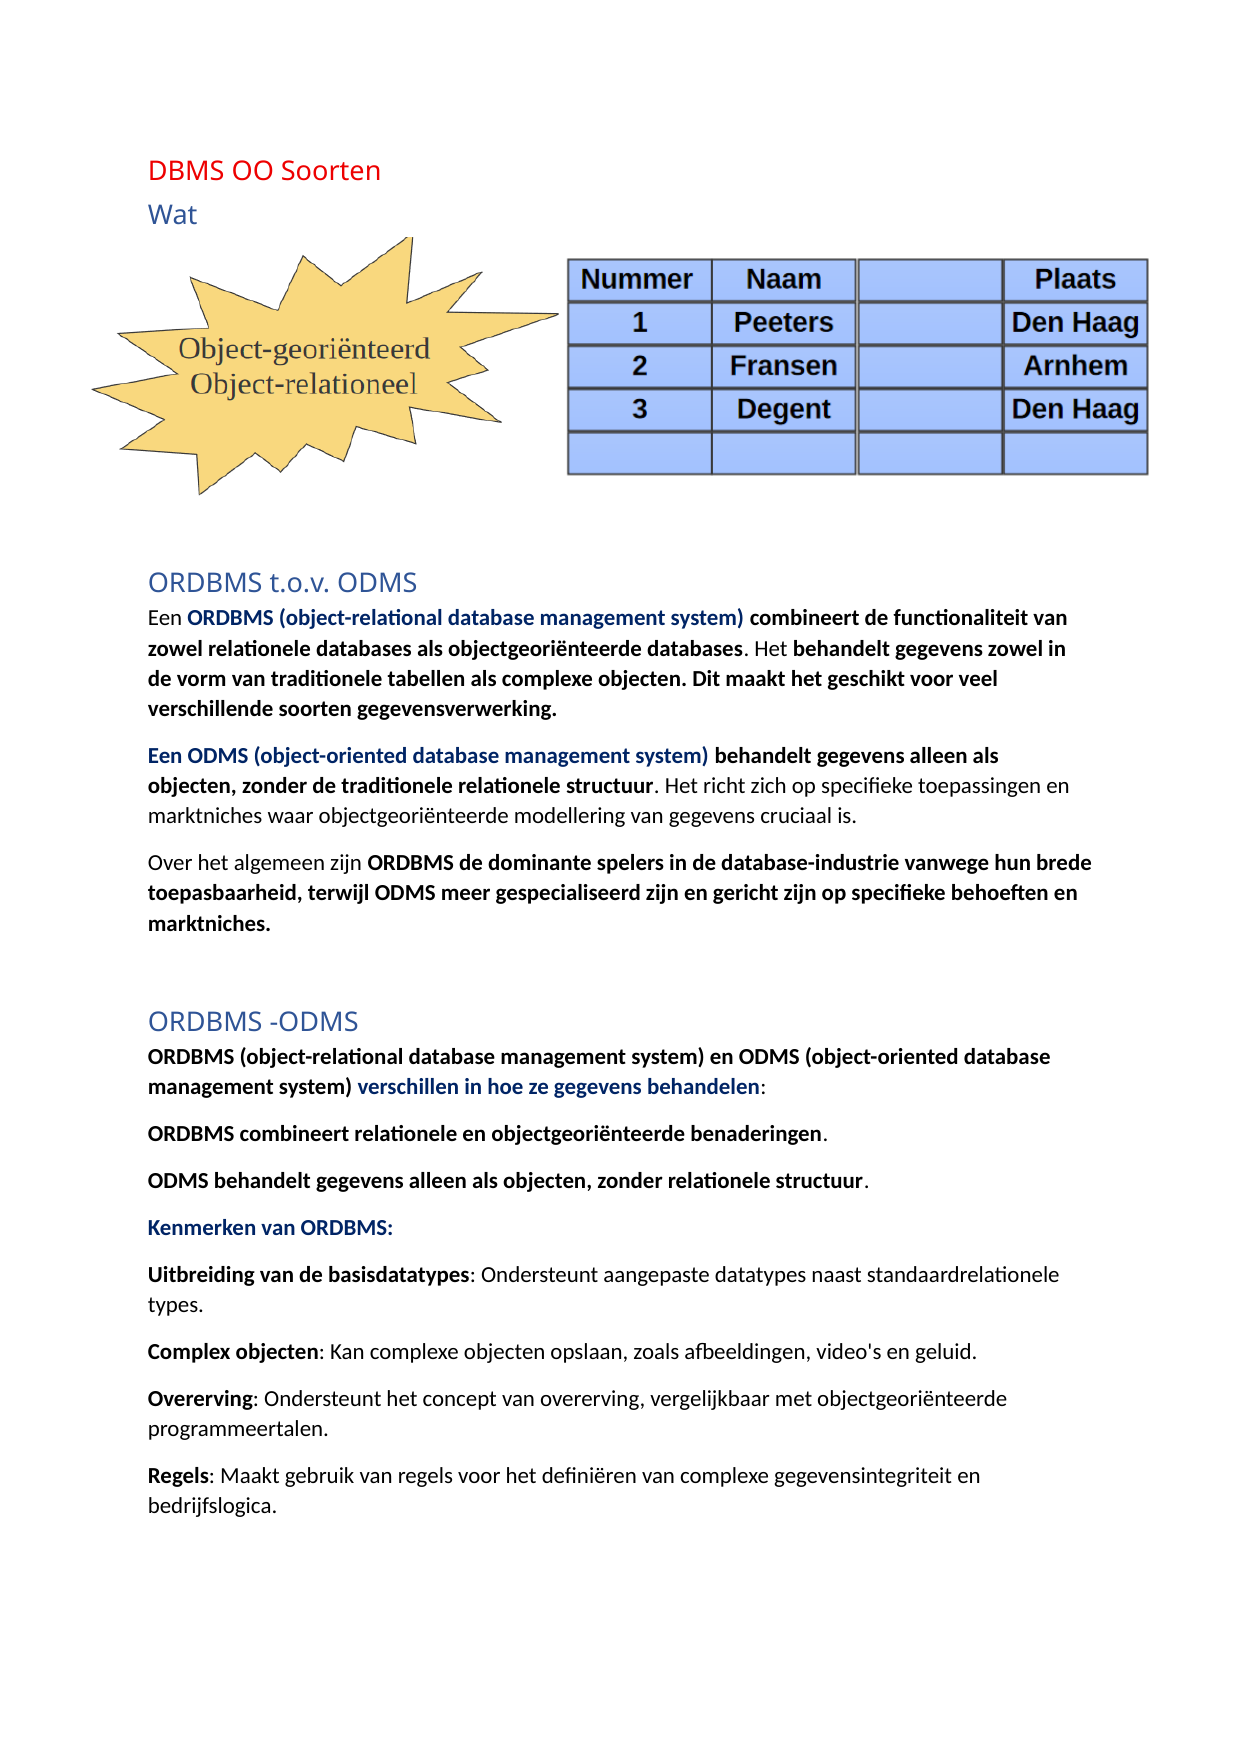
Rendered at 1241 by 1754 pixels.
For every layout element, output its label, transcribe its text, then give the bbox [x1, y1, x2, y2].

subtitle Wat [148, 196, 1093, 233]
subtitle DBMS OO Soorten [148, 152, 1093, 189]
text Een ODMS (object-oriented database management system) behandelt gegevens alleen als objecten, zonder de traditionele relationele structuur. Het richt zich op specifieke toepassingen en marktniches waar objectgeoriënteerde modellering van gegevens cruciaal is. [148, 741, 1093, 829]
text Uitbreiding van de basisdatatypes: Ondersteunt aangepaste datatypes naast standaardrelationele types. [148, 1260, 1093, 1318]
text ODMS behandelt gegevens alleen als objecten, zonder relationele structuur. [148, 1166, 1093, 1194]
text Complex objecten: Kan complexe objecten opslaan, zoals afbeeldingen, video's en geluid. [148, 1337, 1093, 1365]
text Kenmerken van ORDBMS: [148, 1213, 1093, 1241]
text Regels: Maakt gebruik van regels voor het definiëren van complexe gegevensintegriteit en bedrijfslogica. [148, 1461, 1093, 1519]
text ORDBMS combineert relationele en objectgeoriënteerde benaderingen. [148, 1119, 1093, 1147]
subtitle ORDBMS -ODMS [148, 1002, 1093, 1039]
text ORDBMS (object-relational database management system) en ODMS (object-oriented database management system) verschillen in hoe ze gegevens behandelen: [148, 1042, 1093, 1100]
text Overerving: Ondersteunt het concept van overerving, vergelijkbaar met objectgeoriënteerde programmeertalen. [148, 1384, 1093, 1442]
text Een ORDBMS (object-relational database management system) combineert de functionaliteit van zowel relationele databases als objectgeoriënteerde databases. Het behandelt gegevens zowel in de vorm van traditionele tabellen als complexe objecten. Dit maakt het geschikt voor veel verschillende soorten gegevensverwerking. [148, 603, 1093, 722]
text Over het algemeen zijn ORDBMS de dominante spelers in de database-industrie vanwege hun brede toepasbaarheid, terwijl ODMS meer gespecialiseerd zijn en gericht zijn op specifieke behoeften en marktniches. [148, 848, 1093, 937]
picture [75, 237, 1159, 504]
subtitle ORDBMS t.o.v. ODMS [148, 564, 1093, 601]
